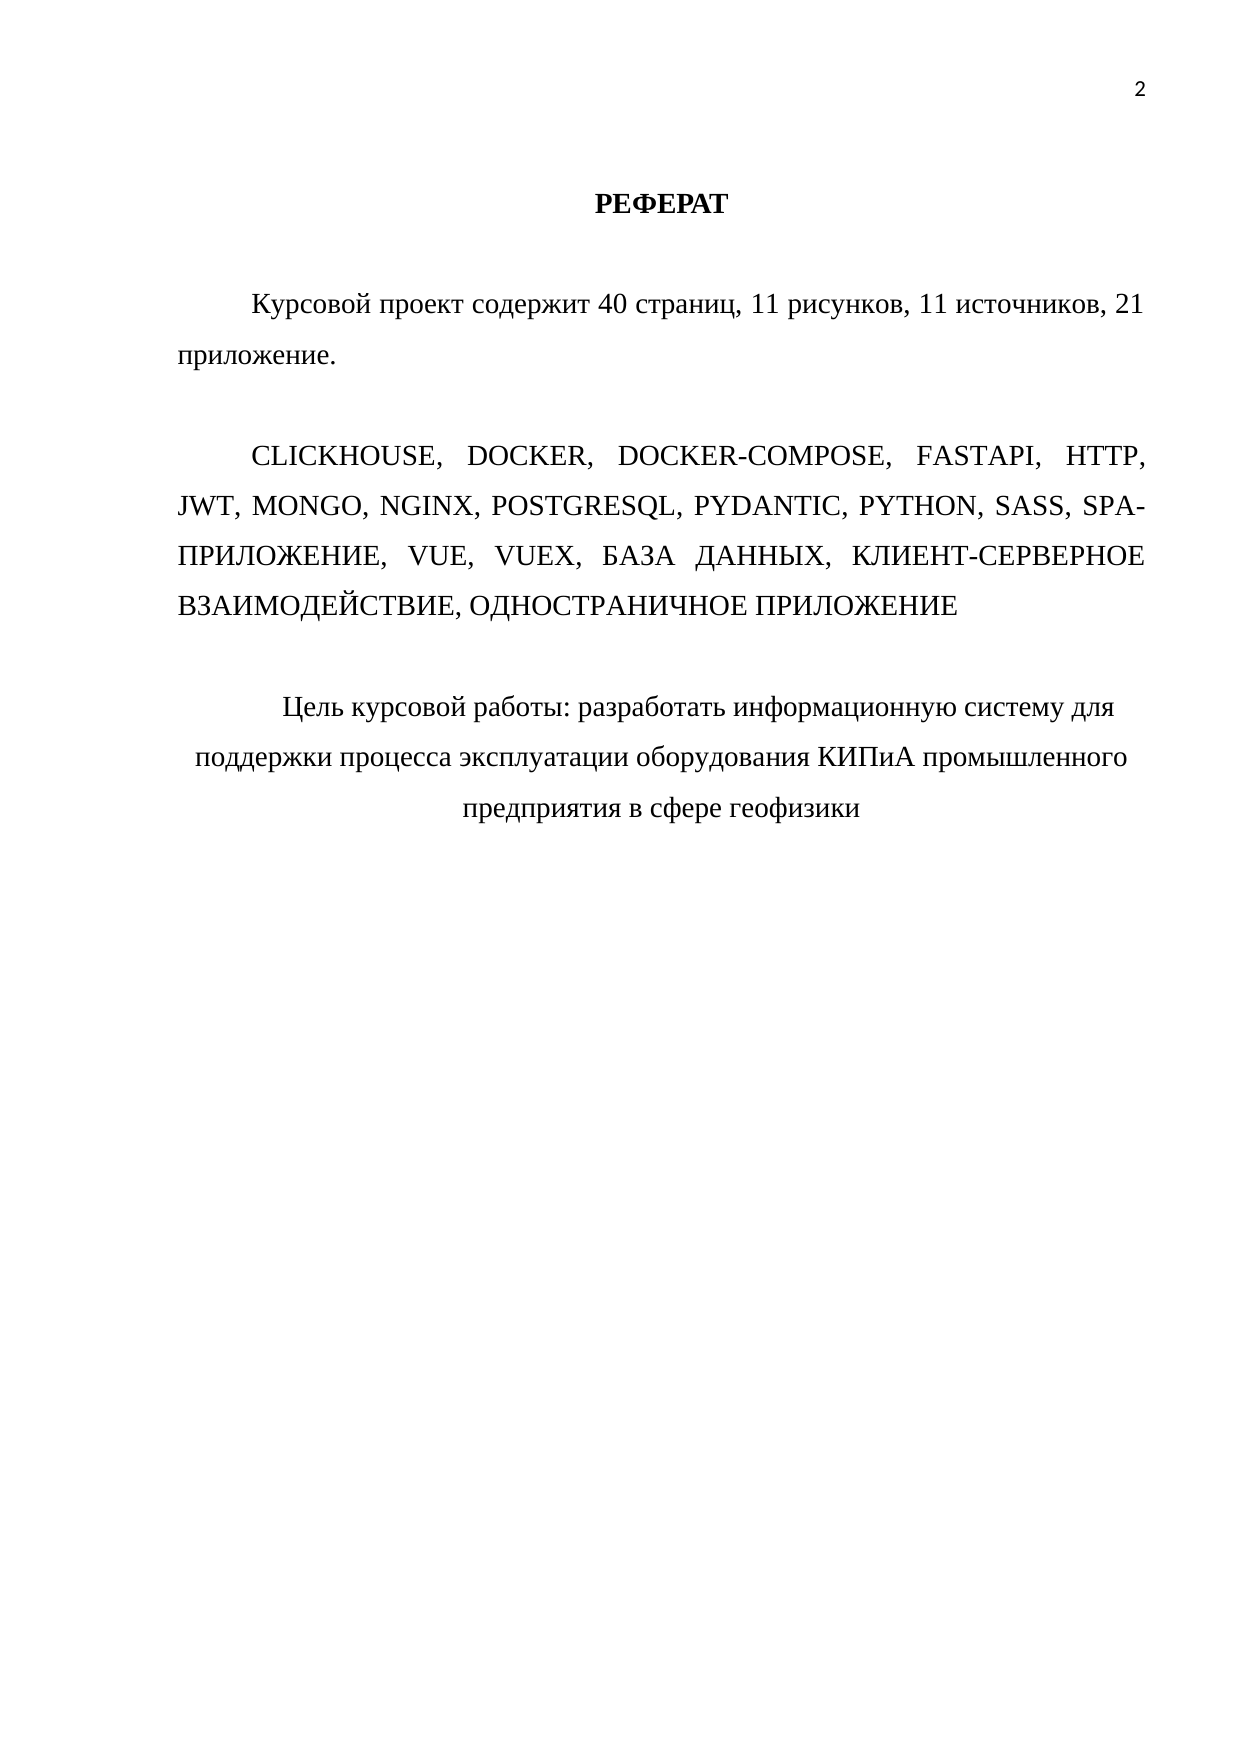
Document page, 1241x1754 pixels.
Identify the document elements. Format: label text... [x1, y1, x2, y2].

text CLICKHOUSE, DOCKER, DOCKER-COMPOSE, FASTAPI, HTTP, JWT, MONGO, NGINX, POSTGRESQL, PYDANTIC, PYTHON, SASS, SPA-ПРИЛОЖЕНИЕ, VUE, VUEX, БАЗА ДАННЫХ, КЛИЕНТ-СЕРВЕРНОЕ ВЗАИМОДЕЙСТВИЕ, ОДНОСТРАНИЧНОЕ ПРИЛОЖЕНИЕ [177, 438, 1146, 622]
subtitle РЕФЕРАТ [177, 186, 1146, 219]
text Цель курсовой работы: разработать информационную систему для поддержки процесса эксплуатации оборудования КИПиА промышленного предприятия в сфере геофизикиСОДЕРЖАНИЕ [177, 689, 1146, 823]
text Курсовой проект содержит 40 страниц, 11 рисунков, 11 источников, 21 приложение. [177, 287, 1146, 371]
